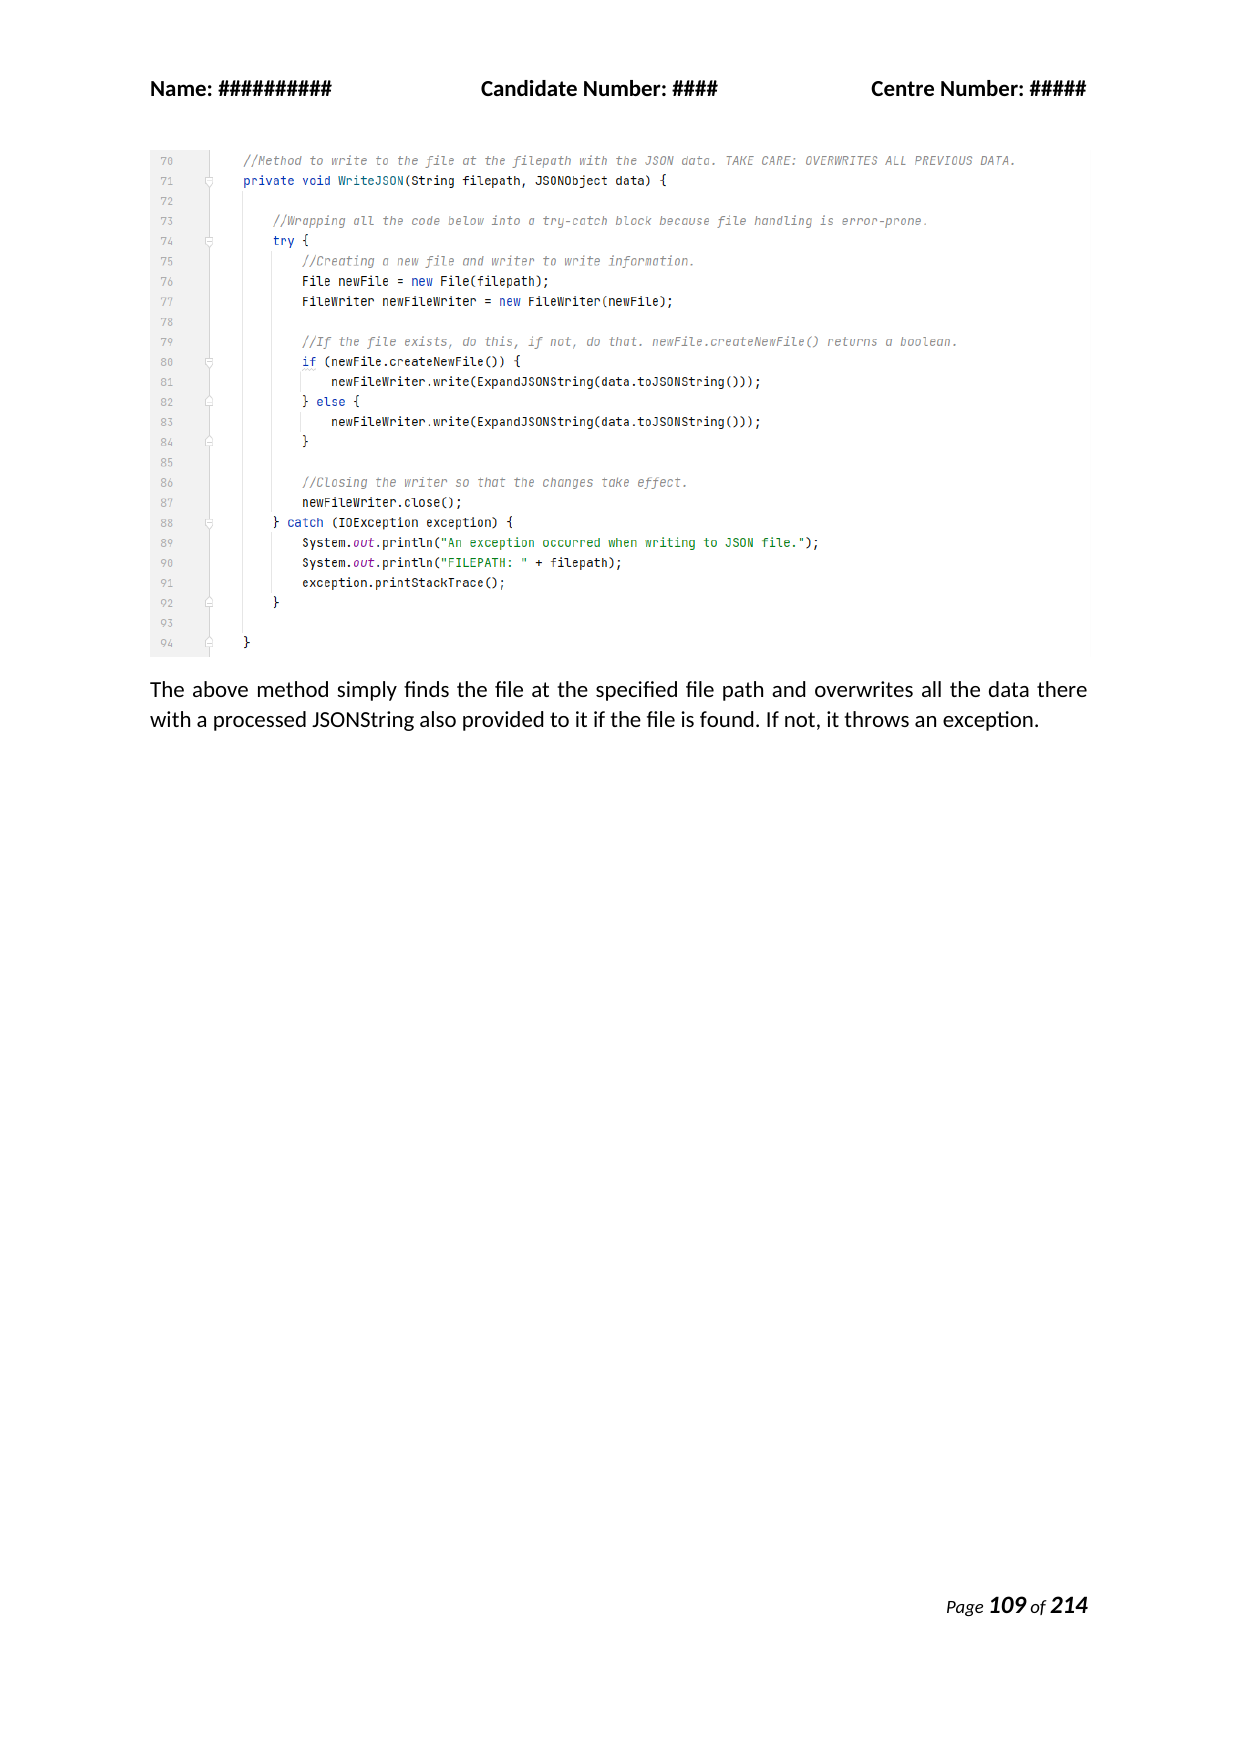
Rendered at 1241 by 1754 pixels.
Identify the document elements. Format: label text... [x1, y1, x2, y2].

text The above method simply finds the file at the specified file path and overwrites all the data there with a processed JSONString also provided to it if the file is found. If not, it throws an exception. [150, 675, 1090, 734]
picture [150, 150, 1091, 657]
